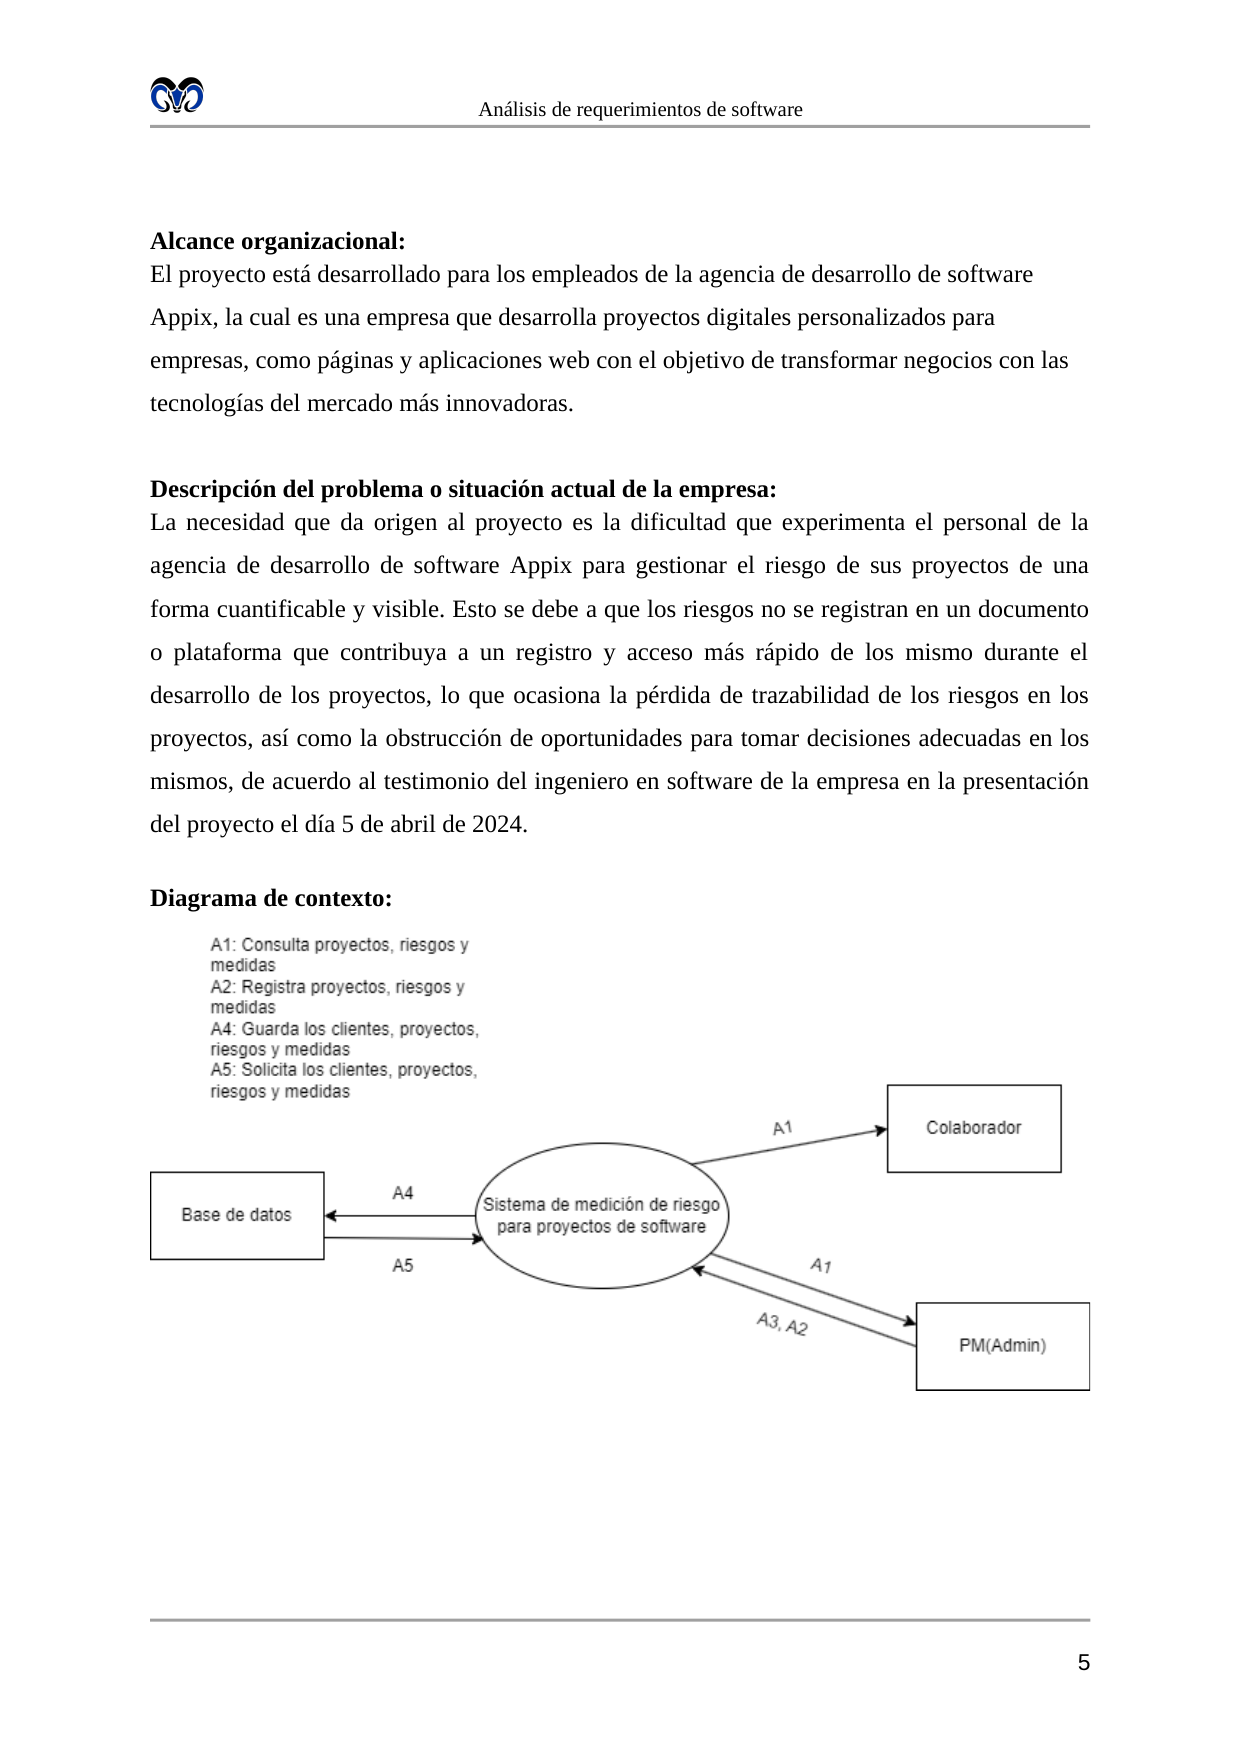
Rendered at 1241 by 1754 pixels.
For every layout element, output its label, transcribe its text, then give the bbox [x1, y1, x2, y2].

text La necesidad que da origen al proyecto es la dificultad que experimenta el personal de la agencia de desarrollo de software Appix para gestionar el riesgo de sus proyectos de una forma cuantificable y visible. Esto se debe a que los riesgos no se registran en un documento o plataforma que contribuya a un registro y acceso más rápido de los mismo durante el desarrollo de los proyectos, lo que ocasiona la pérdida de trazabilidad de los riesgos en los proyectos, así como la obstrucción de oportunidades para tomar decisiones adecuadas en los mismos, de acuerdo al testimonio del ingeniero en software de la empresa en la presentación del proyecto el día 5 de abril de 2024. [150, 507, 1090, 838]
subtitle Diagrama de contexto: [150, 883, 1090, 911]
text El proyecto está desarrollado para los empleados de la agencia de desarrollo de software Appix, la cual es una empresa que desarrolla proyectos digitales personalizados para empresas, como páginas y aplicaciones web con el objetivo de transformar negocios con las tecnologías del mercado más innovadoras. [150, 259, 1090, 417]
picture [150, 75, 210, 117]
subtitle Alcance organizacional: [150, 226, 1090, 254]
picture [150, 925, 1091, 1391]
subtitle Descripción del problema o situación actual de la empresa: [150, 474, 1090, 503]
